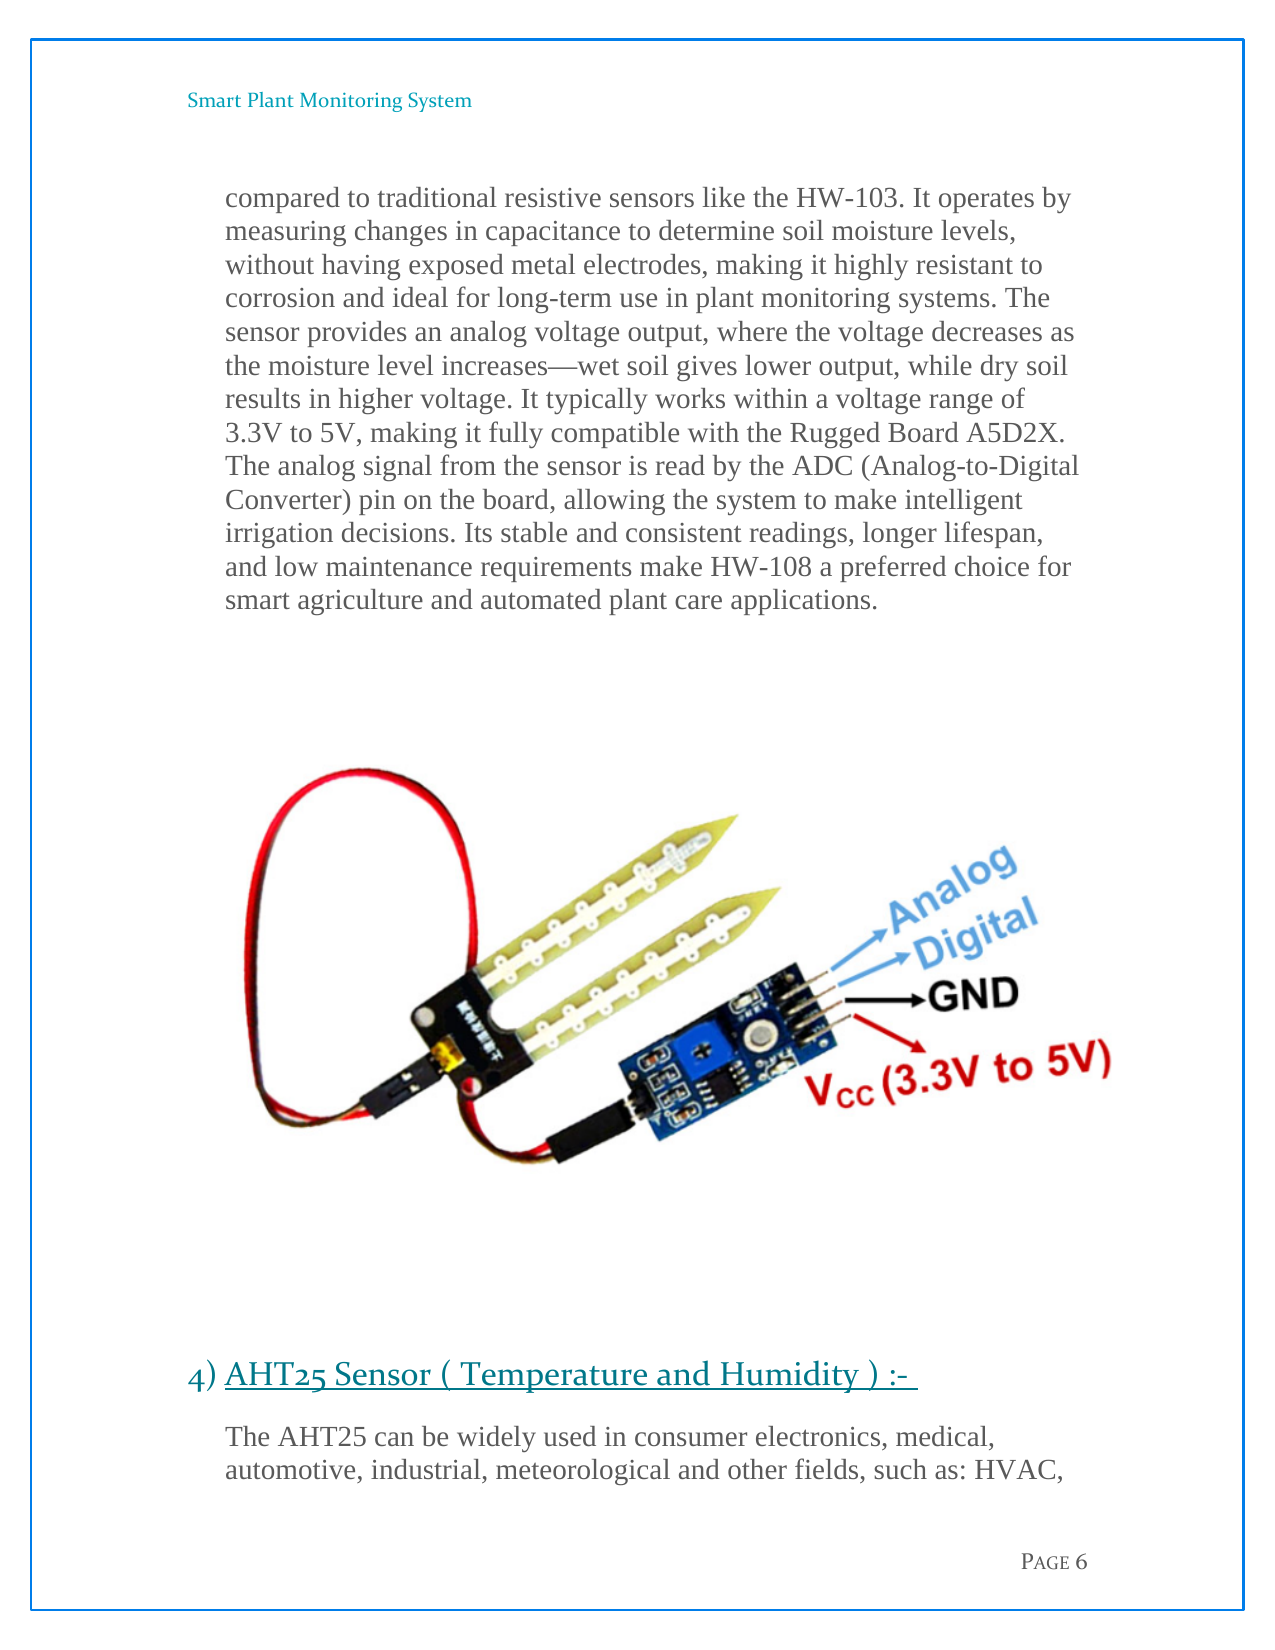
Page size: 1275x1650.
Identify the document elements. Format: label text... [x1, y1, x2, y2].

subtitle AHT25 Sensor ( Temperature and Humidity ) :- [187, 1353, 1087, 1394]
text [225, 1419, 1087, 1486]
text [225, 180, 1087, 616]
picture [229, 675, 1113, 1179]
